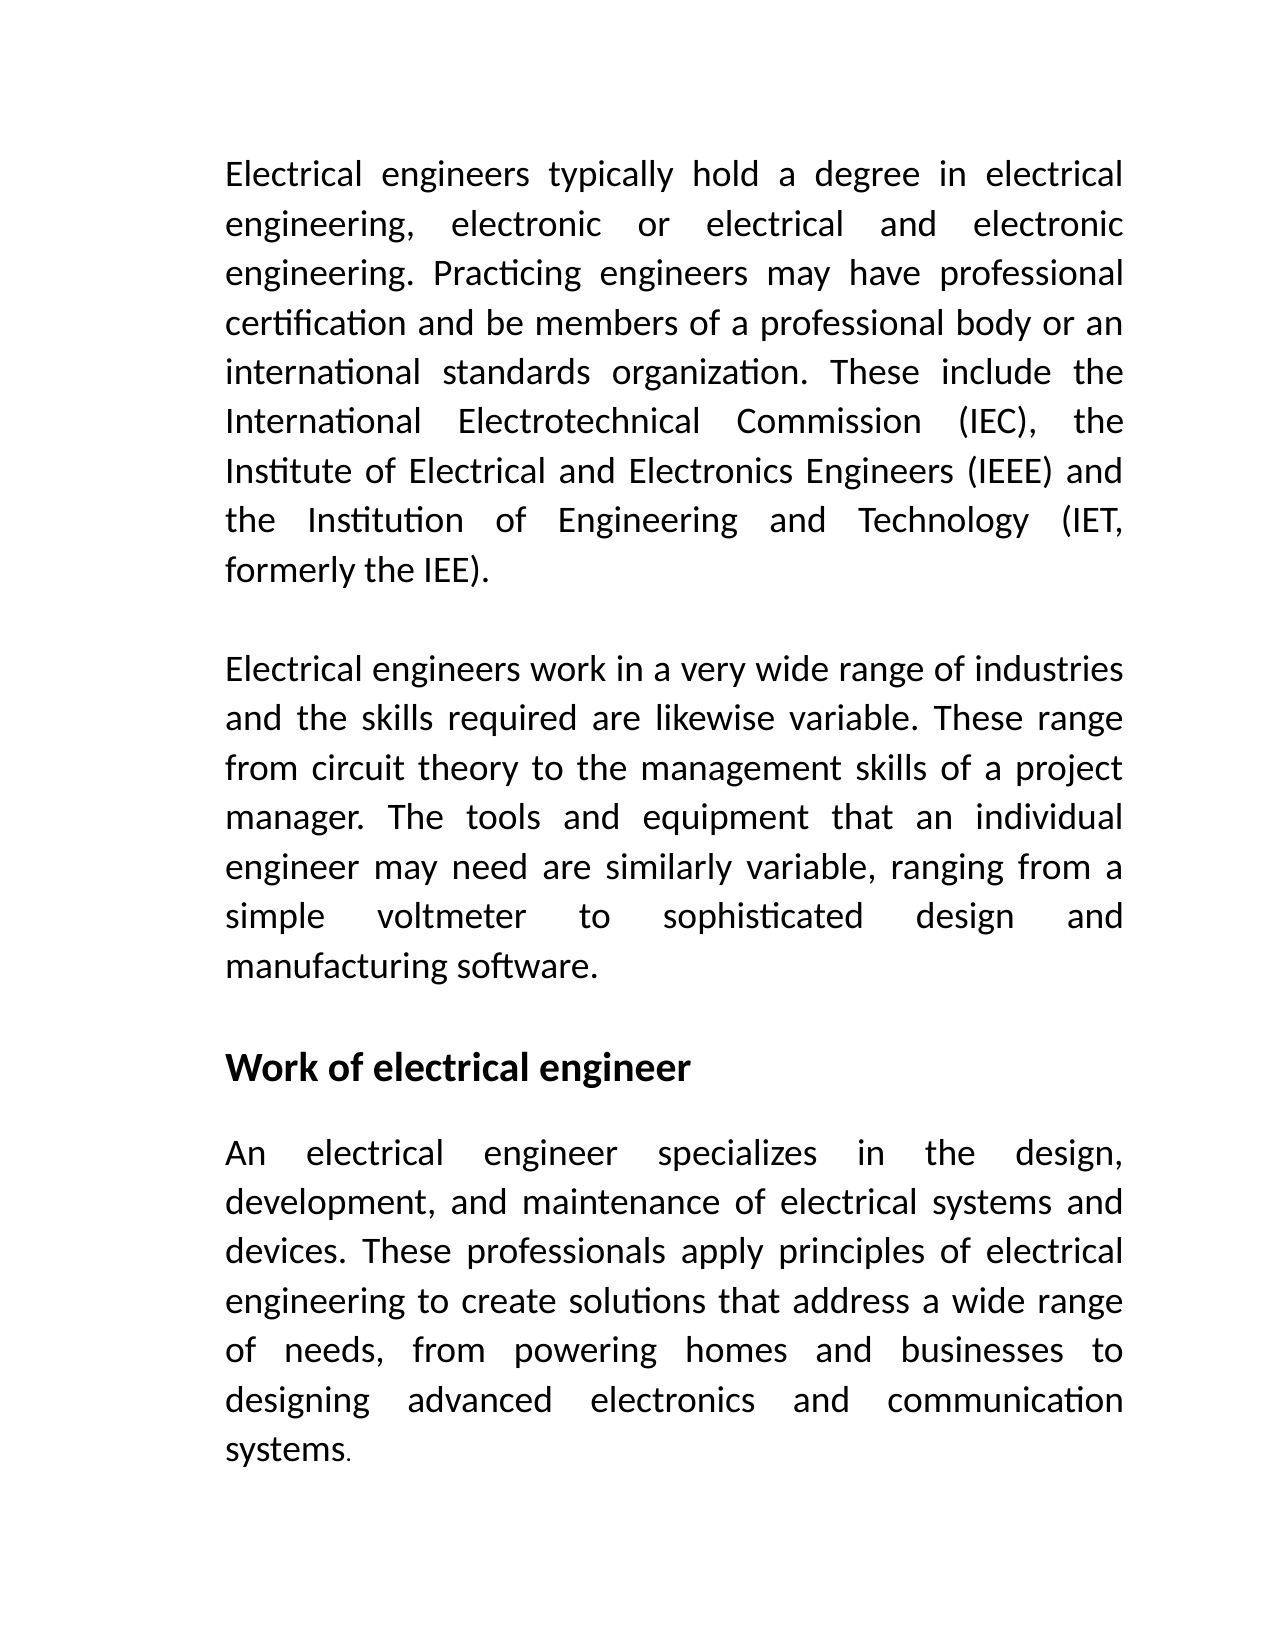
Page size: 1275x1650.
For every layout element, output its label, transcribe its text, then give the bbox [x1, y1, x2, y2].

list An electrical engineer specializes in the design, development, and maintenance of electrical systems and devices. These professionals apply principles of electrical engineering to create solutions that address a wide range of needs, from powering homes and businesses to designing advanced electronics and communication systems. [225, 1128, 1125, 1471]
list Electrical engineers typically hold a degree in electrical engineering, electronic or electrical and electronic engineering. Practicing engineers may have professional certification and be members of a professional body or an international standards organization. These include the International Electrotechnical Commission (IEC), the Institute of Electrical and Electronics Engineers (IEEE) and the Institution of Engineering and Technology (IET, formerly the IEE). [225, 150, 1125, 592]
list Electrical engineers work in a very wide range of industries and the skills required are likewise variable. These range from circuit theory to the management skills of a project manager. The tools and equipment that an individual engineer may need are similarly variable, ranging from a simple voltmeter to sophisticated design and manufacturing software. [225, 645, 1125, 987]
list Work of electrical engineer [225, 1041, 1125, 1091]
